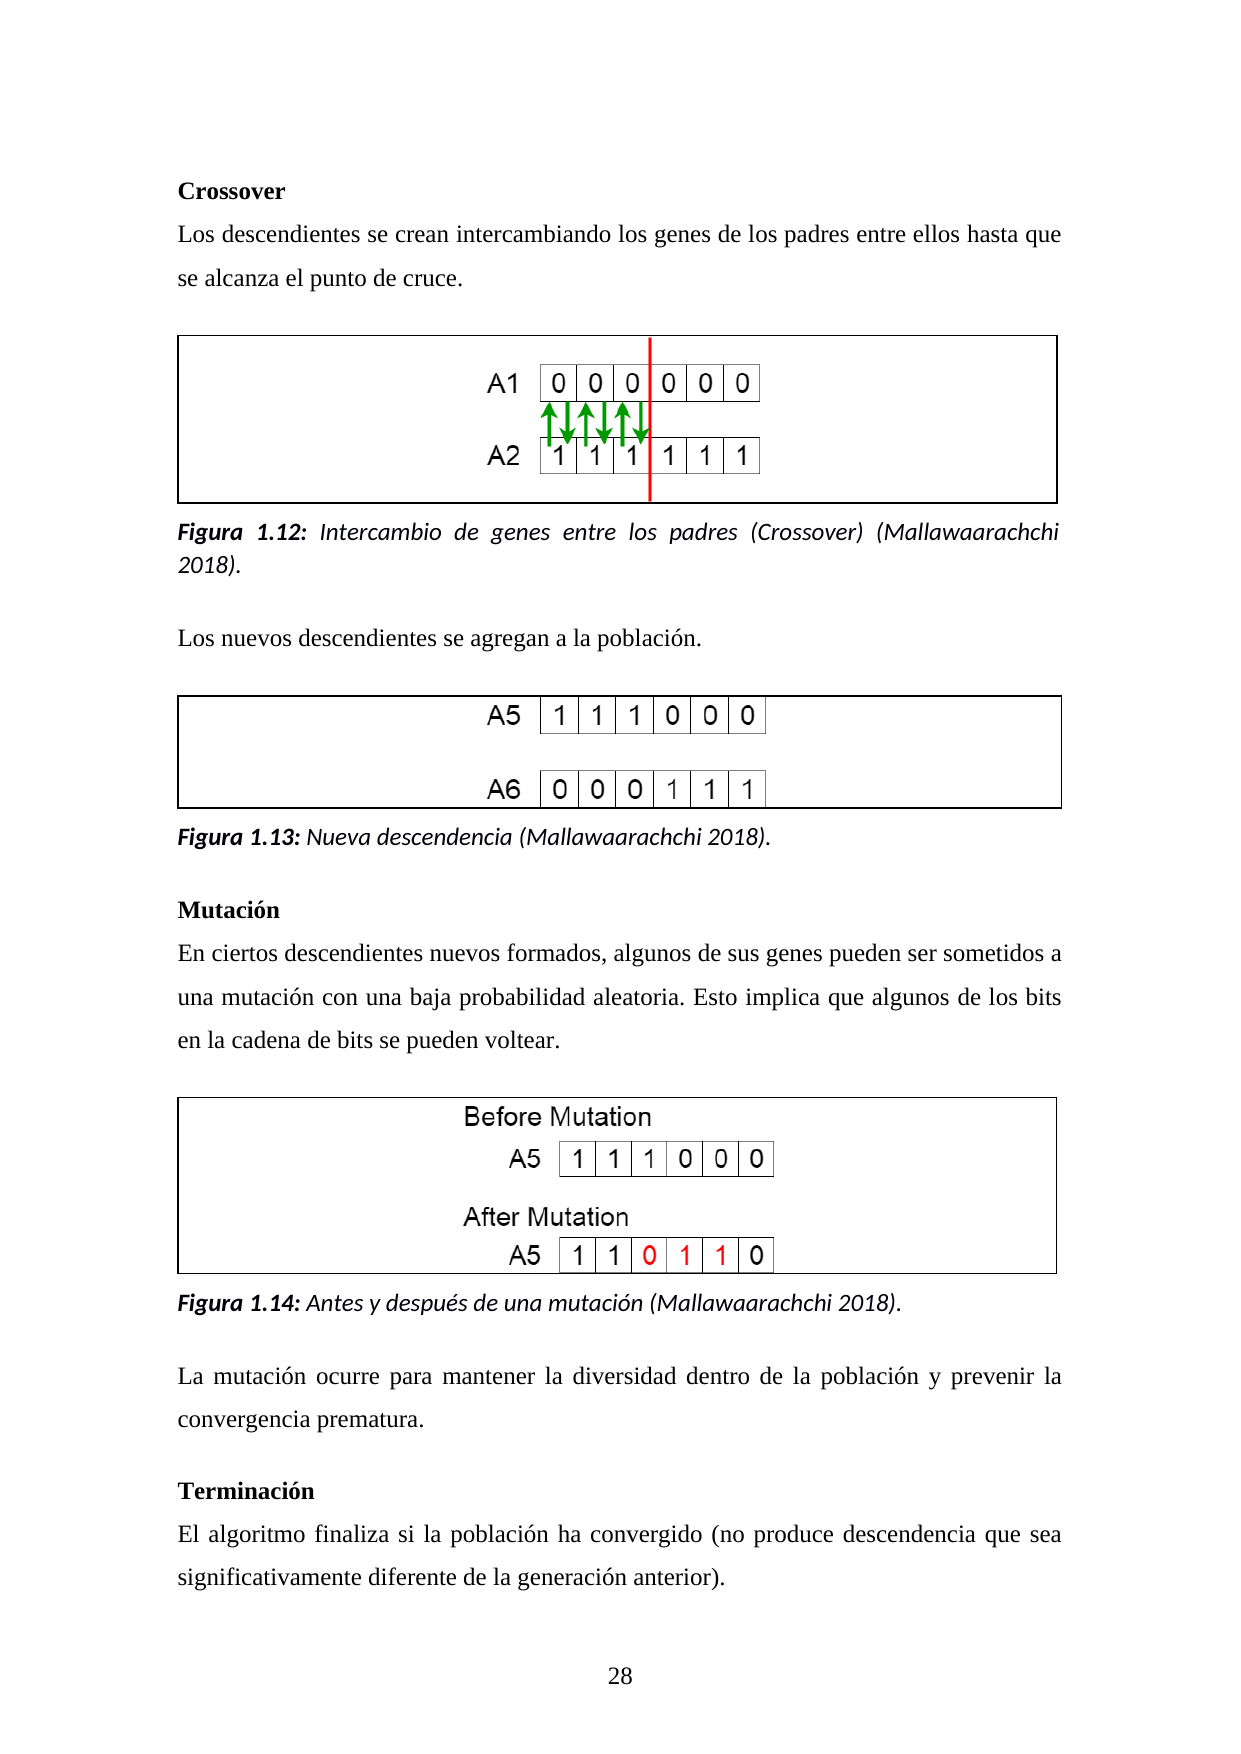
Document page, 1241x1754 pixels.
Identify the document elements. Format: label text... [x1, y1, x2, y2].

text La mutación ocurre para mantener la diversidad dentro de la población y prevenir la convergencia prematura. [177, 1361, 1063, 1433]
text Mutación [177, 895, 1063, 924]
text En ciertos descendientes nuevos formados, algunos de sus genes pueden ser sometidos a una mutación con una baja probabilidad aleatoria. Esto implica que algunos de los bits en la cadena de bits se pueden voltear. [177, 938, 1063, 1053]
picture [474, 697, 766, 807]
text Los descendientes se crean intercambiando los genes de los padres entre ellos hasta que se alcanza el punto de cruce. [177, 219, 1063, 291]
text El algoritmo finaliza si la población ha convergido (no produce descendencia que sea significativamente diferente de la generación anterior). [177, 1519, 1063, 1591]
picture [475, 336, 760, 502]
text Figura 1.13: Nueva descendencia (Mallawaarachchi 2018). [177, 821, 1063, 852]
text Crossover [177, 176, 1063, 205]
picture [461, 1098, 774, 1273]
text Figura 1.12: Intercambio de genes entre los padres (Crossover) (Mallawaarachchi 2018). [177, 516, 1063, 580]
text Los nuevos descendientes se agregan a la población. [177, 623, 1063, 652]
text Figura 1.14: Antes y después de una mutación (Mallawaarachchi 2018). [177, 1287, 1063, 1317]
text Terminación [177, 1476, 1063, 1505]
